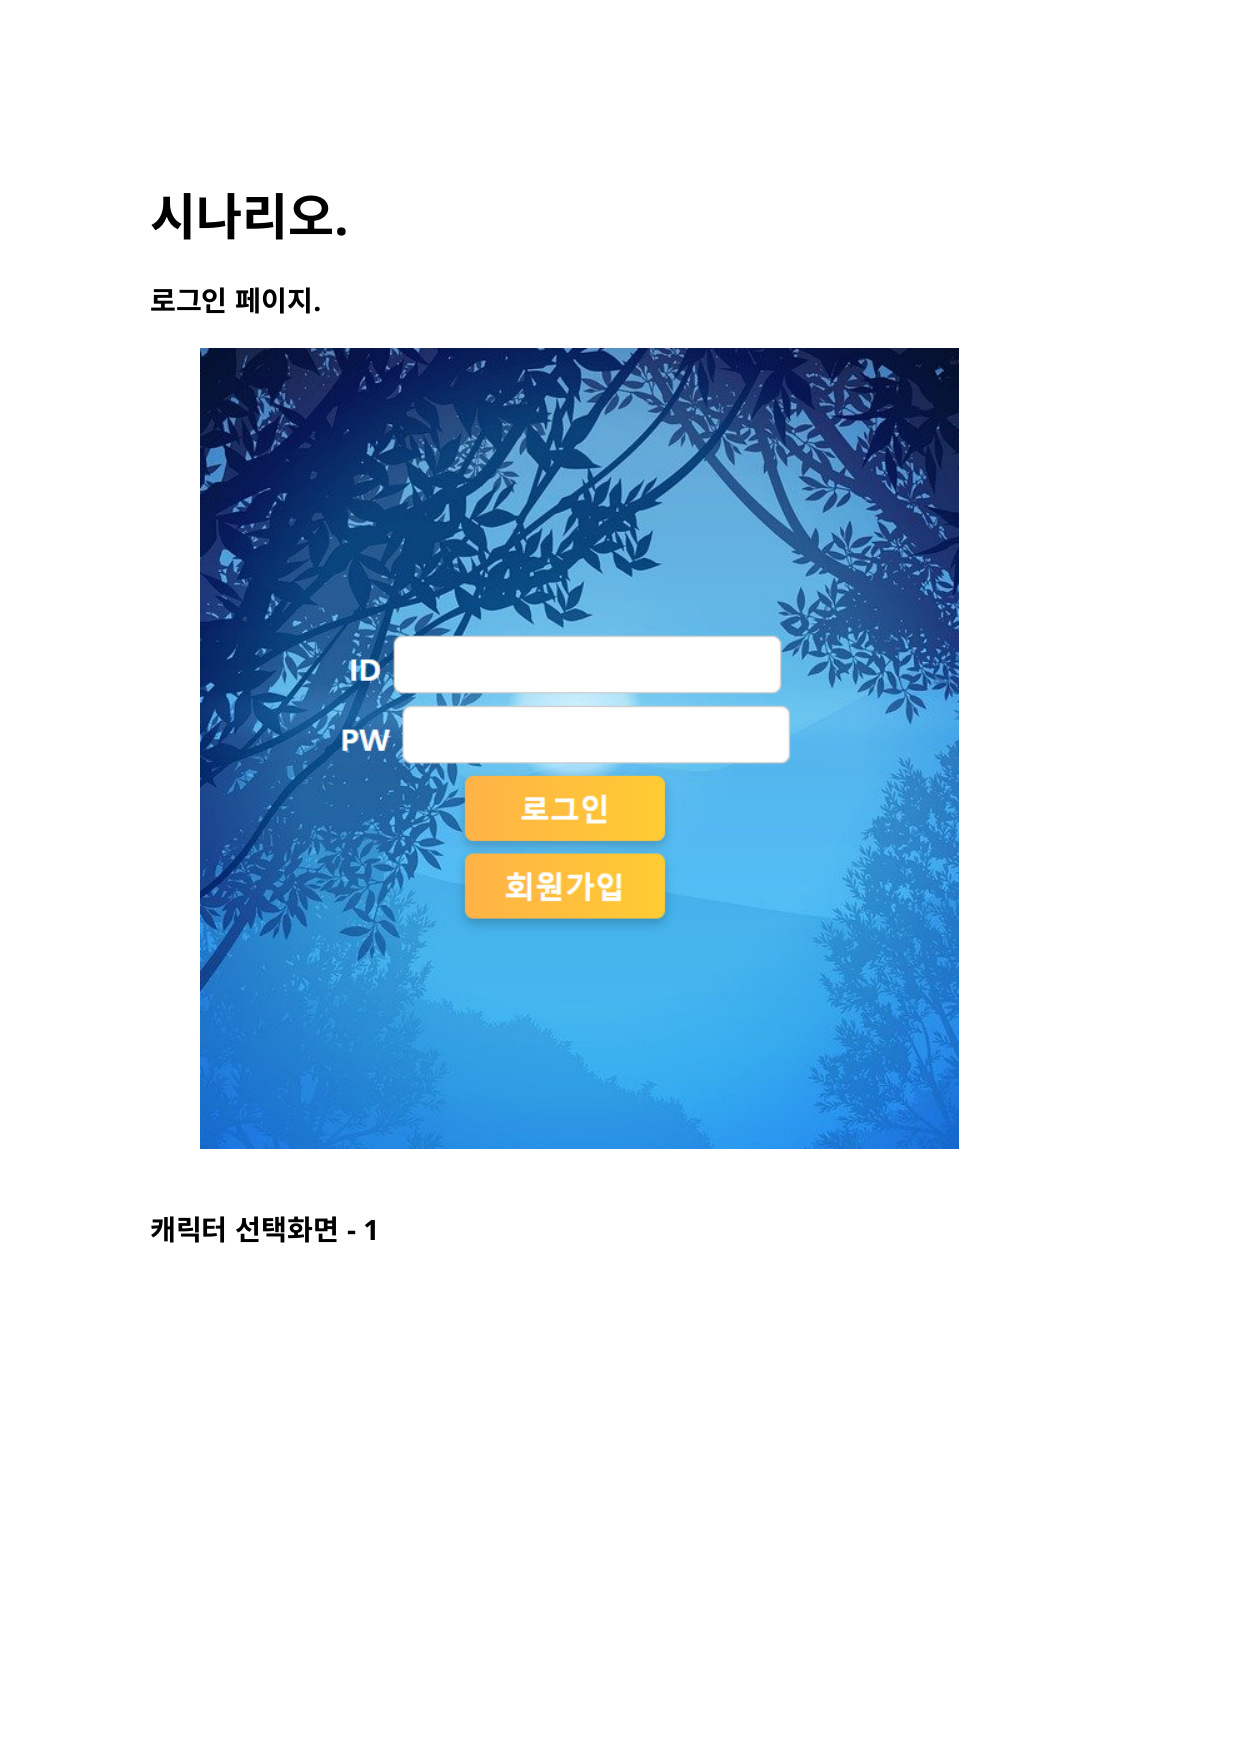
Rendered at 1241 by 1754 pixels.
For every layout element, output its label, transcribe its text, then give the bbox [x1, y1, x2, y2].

text 시나리오. [150, 177, 1090, 250]
text 캐릭터 선택화면 - 1 [150, 1207, 1090, 1248]
text 로그인 페이지. [150, 279, 1090, 320]
picture [200, 348, 959, 1149]
